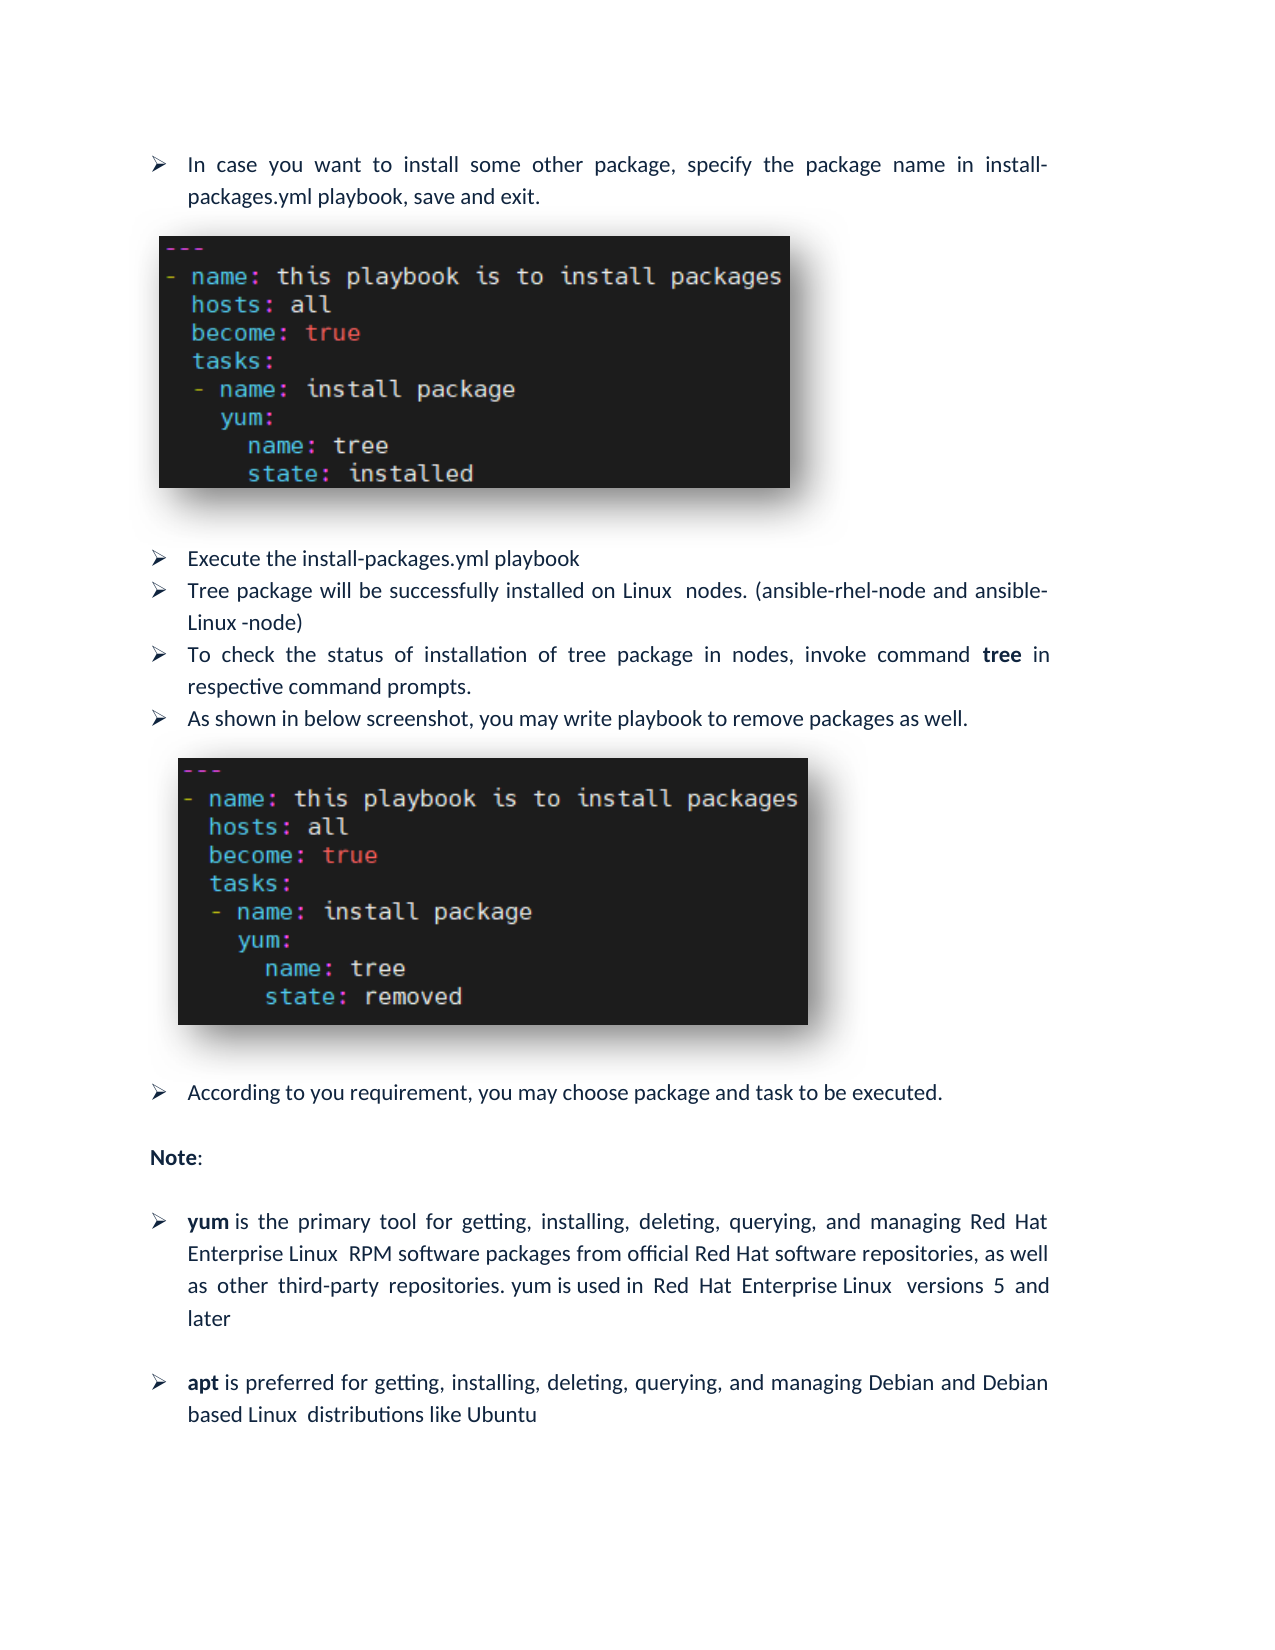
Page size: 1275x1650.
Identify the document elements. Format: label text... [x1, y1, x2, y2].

list In case you want to install some other package, specify the package name in install-packages.yml playbook, save and exit. [150, 150, 1050, 210]
picture [159, 236, 790, 488]
list To check the status of installation of tree package in nodes, invoke command tree in respective command prompts. [150, 640, 1050, 700]
text Note: [150, 1143, 1050, 1171]
list apt is preferred for getting, installing, deleting, querying, and managing Debian and Debian based Linux distributions like Ubuntu [150, 1368, 1050, 1428]
picture [178, 758, 808, 1025]
list Tree package will be successfully installed on Linux nodes. (ansible-rhel-node and ansible-Linux -node) [150, 576, 1050, 636]
list As shown in below screenshot, you may write playbook to remove packages as well. [150, 704, 1050, 733]
list yum is the primary tool for getting, installing, deleting, querying, and managing Red Hat Enterprise Linux RPM software packages from official Red Hat software repositories, as well as other third-party repositories. yum is used in Red Hat Enterprise Linux versions 5 and later [150, 1207, 1050, 1332]
list According to you requirement, you may choose package and task to be executed. [150, 1078, 1050, 1107]
list Execute the install-packages.yml playbook [150, 544, 1050, 572]
